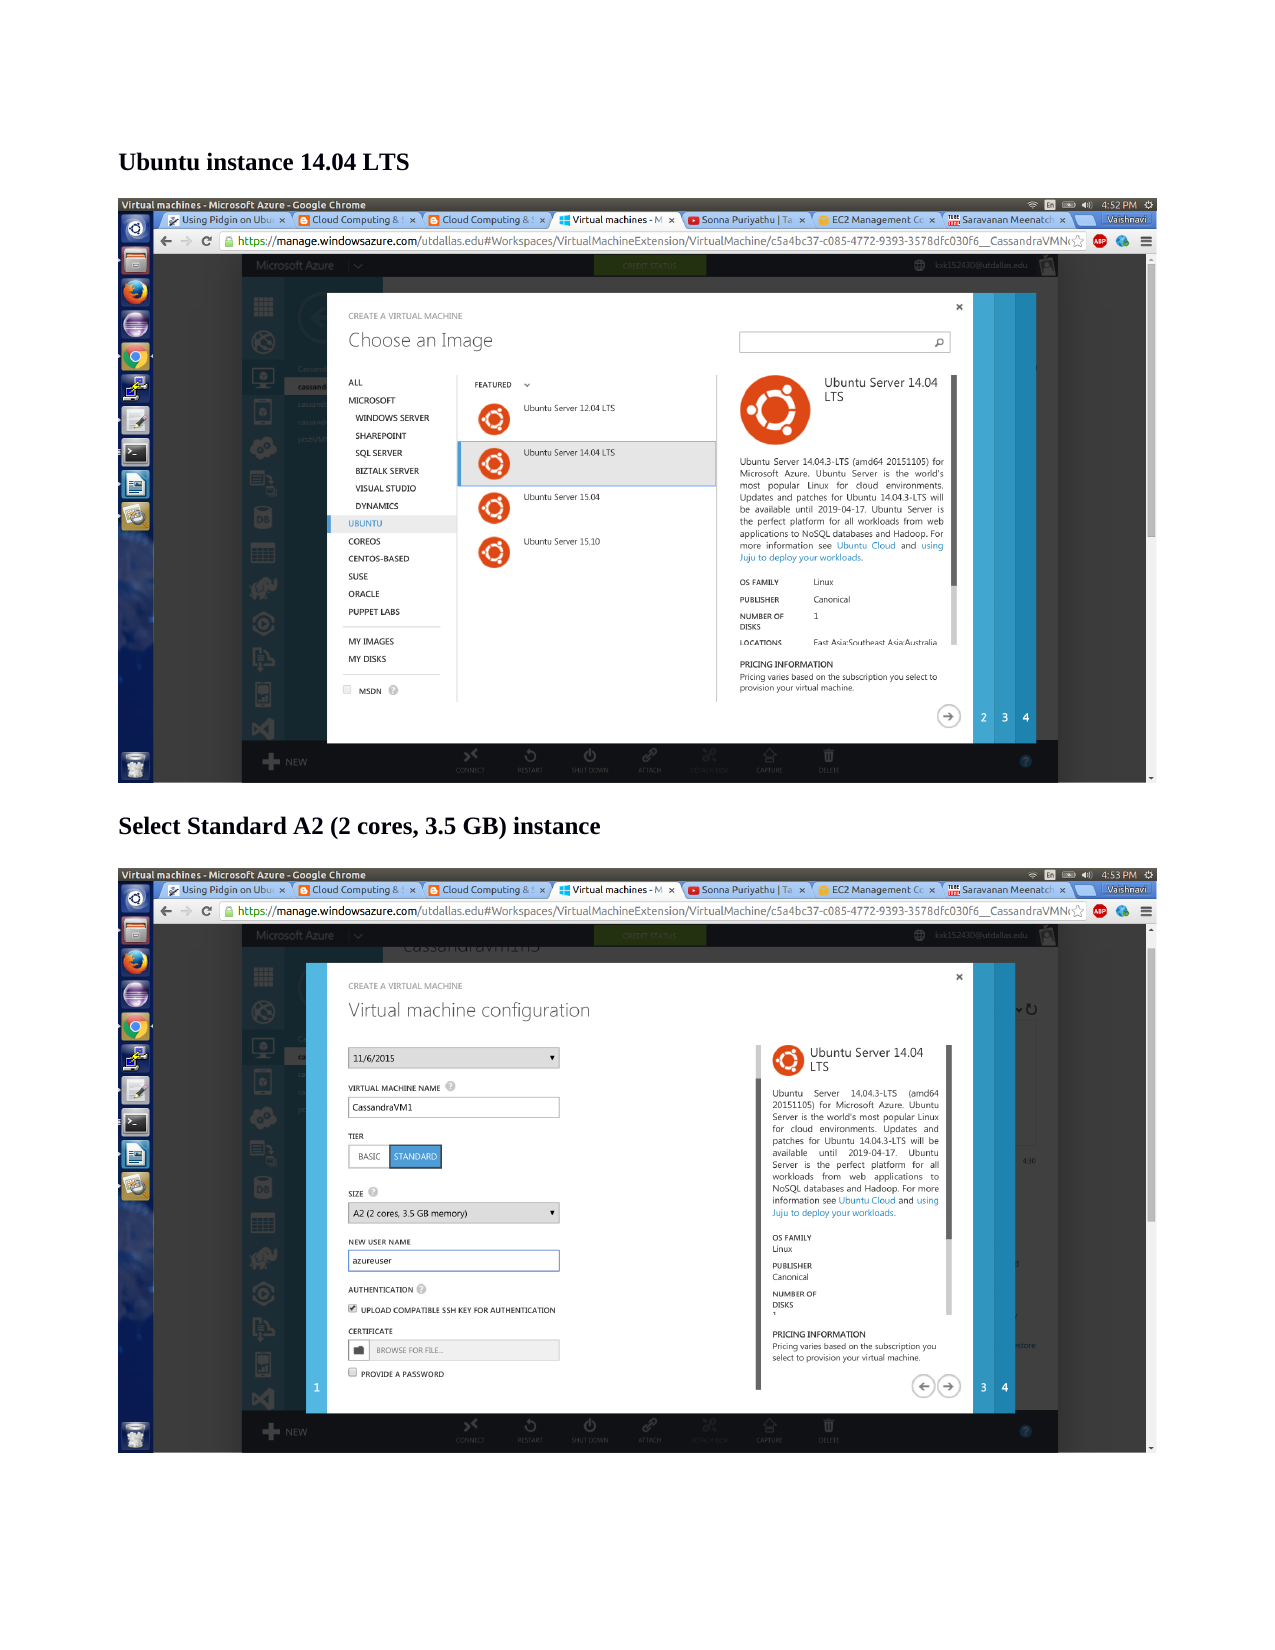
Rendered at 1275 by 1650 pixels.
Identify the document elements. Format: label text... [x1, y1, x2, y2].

picture [118, 198, 1157, 783]
picture [118, 868, 1157, 1453]
text Ubuntu instance 14.04 LTS [118, 147, 1157, 176]
text Select Standard A2 (2 cores, 3.5 GB) instance [118, 811, 1157, 840]
